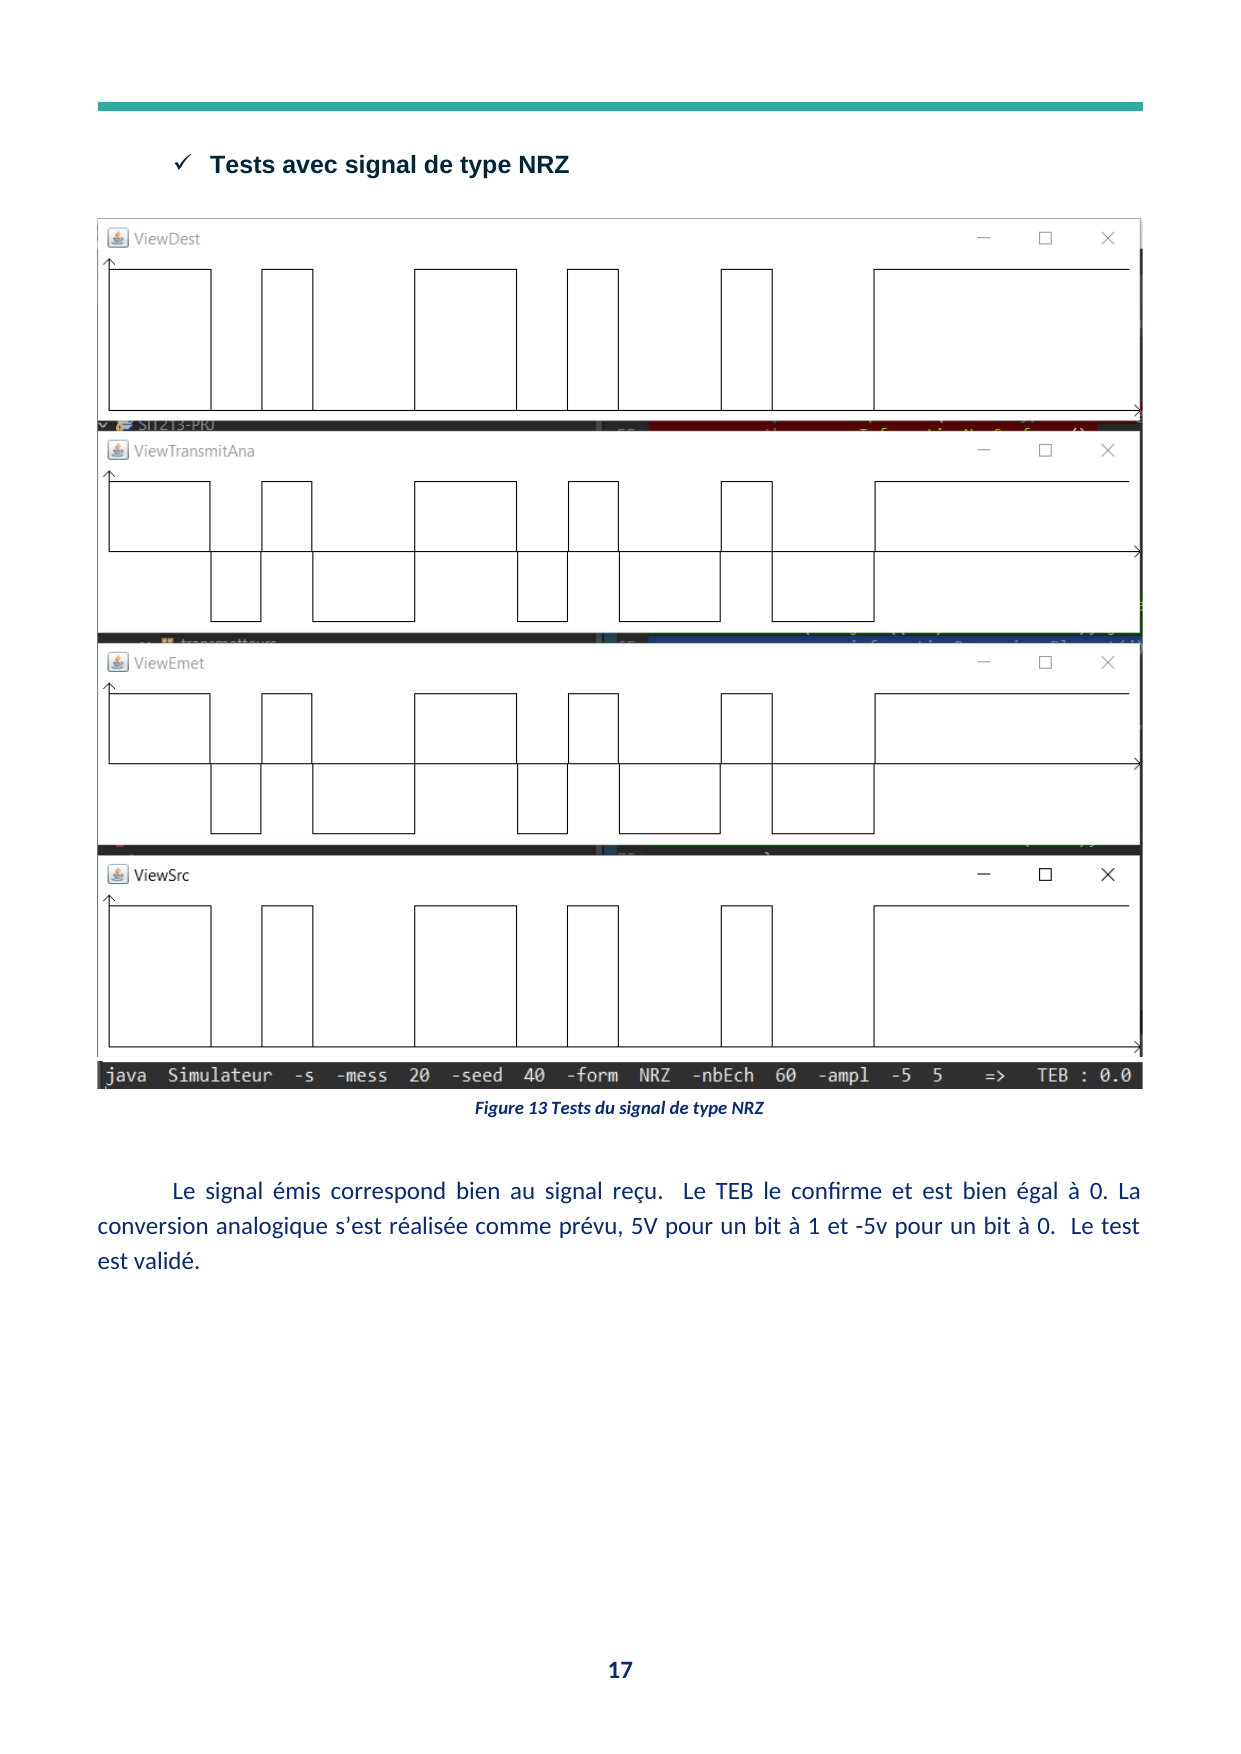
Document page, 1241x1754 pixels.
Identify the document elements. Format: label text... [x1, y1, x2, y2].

picture [97, 218, 1143, 1057]
subtitle Tests avec signal de type NRZ [172, 150, 1143, 179]
text Le signal émis correspond bien au signal reçu. Le TEB le confirme et est bien égal à 0. La conversion analogique s’est réalisée comme prévu, 5V pour un bit à 1 et -5v pour un bit à 0. Le test est validé. [97, 1175, 1143, 1276]
picture [97, 1061, 1143, 1089]
